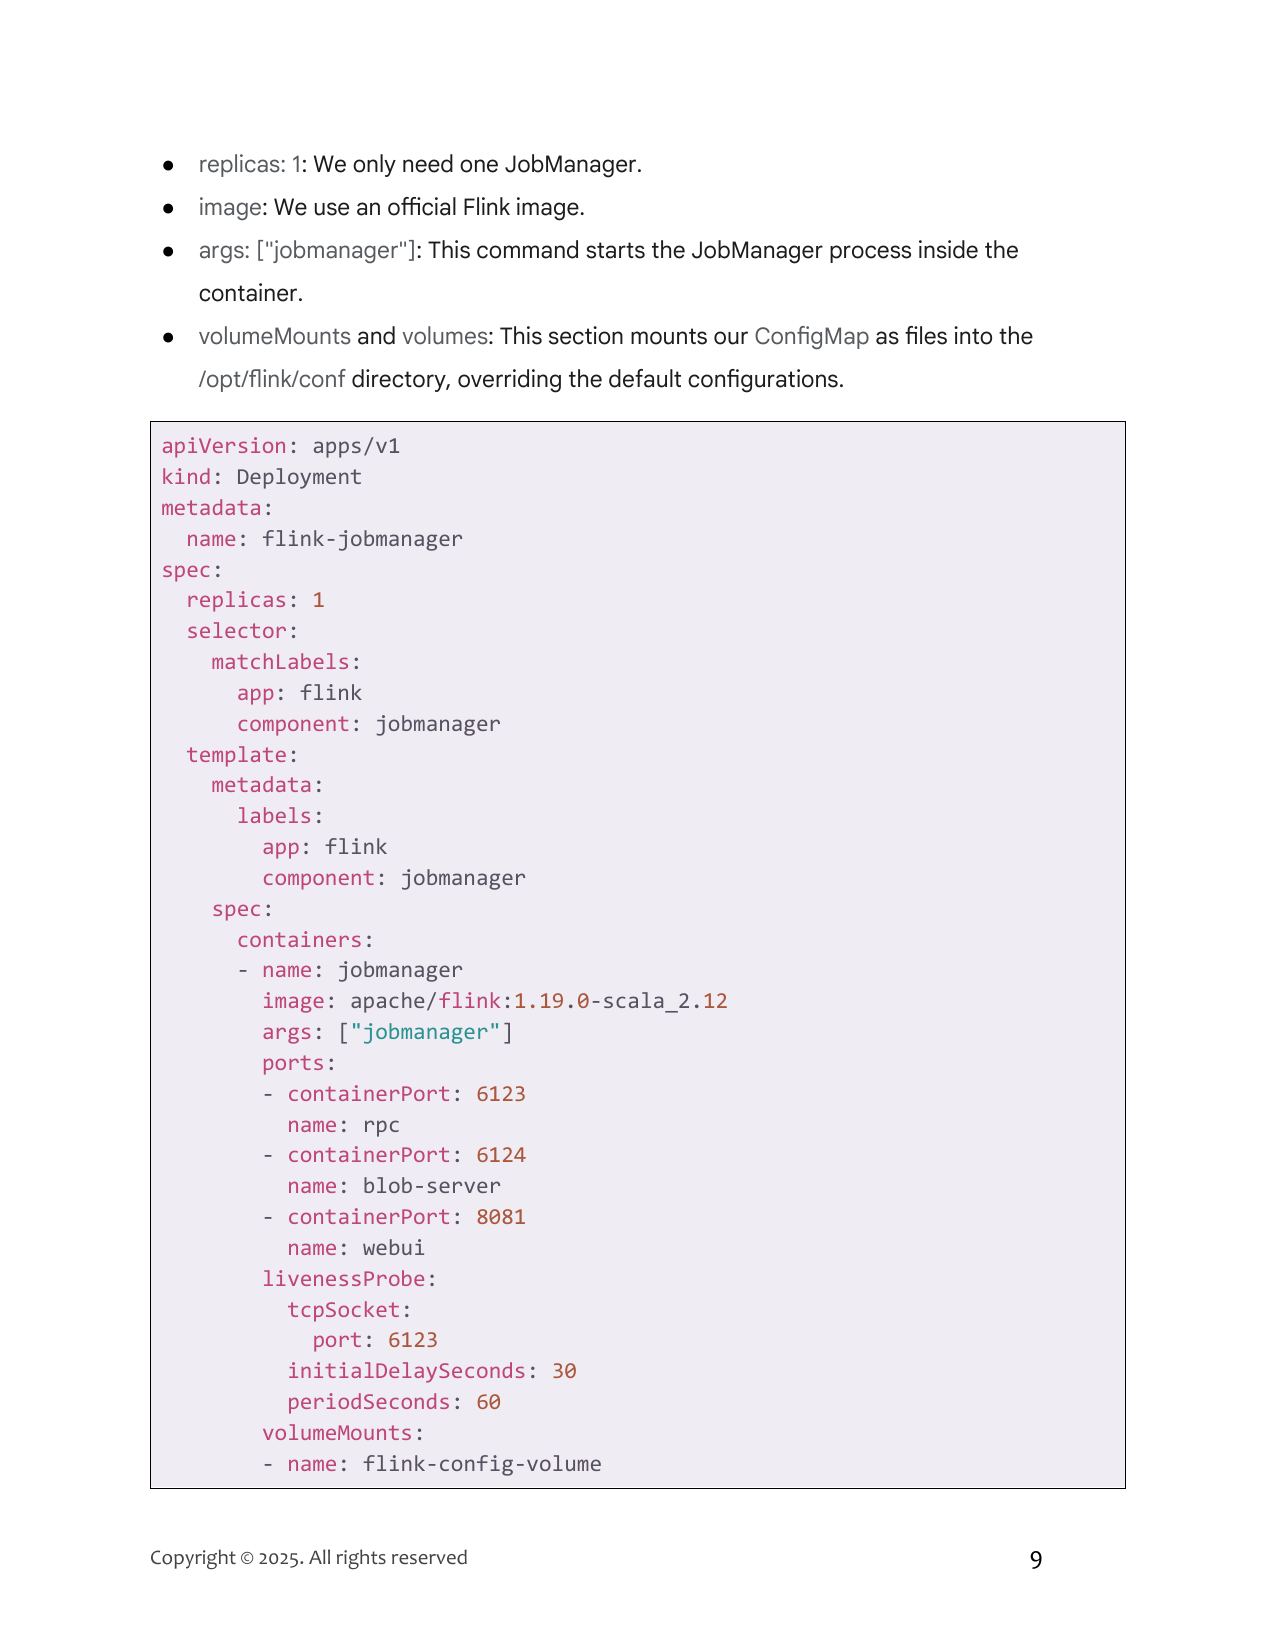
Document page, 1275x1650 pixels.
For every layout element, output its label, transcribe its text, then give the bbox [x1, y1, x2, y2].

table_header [151, 422, 1125, 1487]
list image: We use an official Flink image. [161, 193, 1125, 222]
list args: ["jobmanager"]: This command starts the JobManager process inside the container. [161, 236, 1125, 308]
list replicas: 1: We only need one JobManager. [161, 150, 1125, 179]
list volumeMounts and volumes: This section mounts our ConfigMap as files into the /opt/flink/conf directory, overriding the default configurations. [161, 322, 1125, 394]
